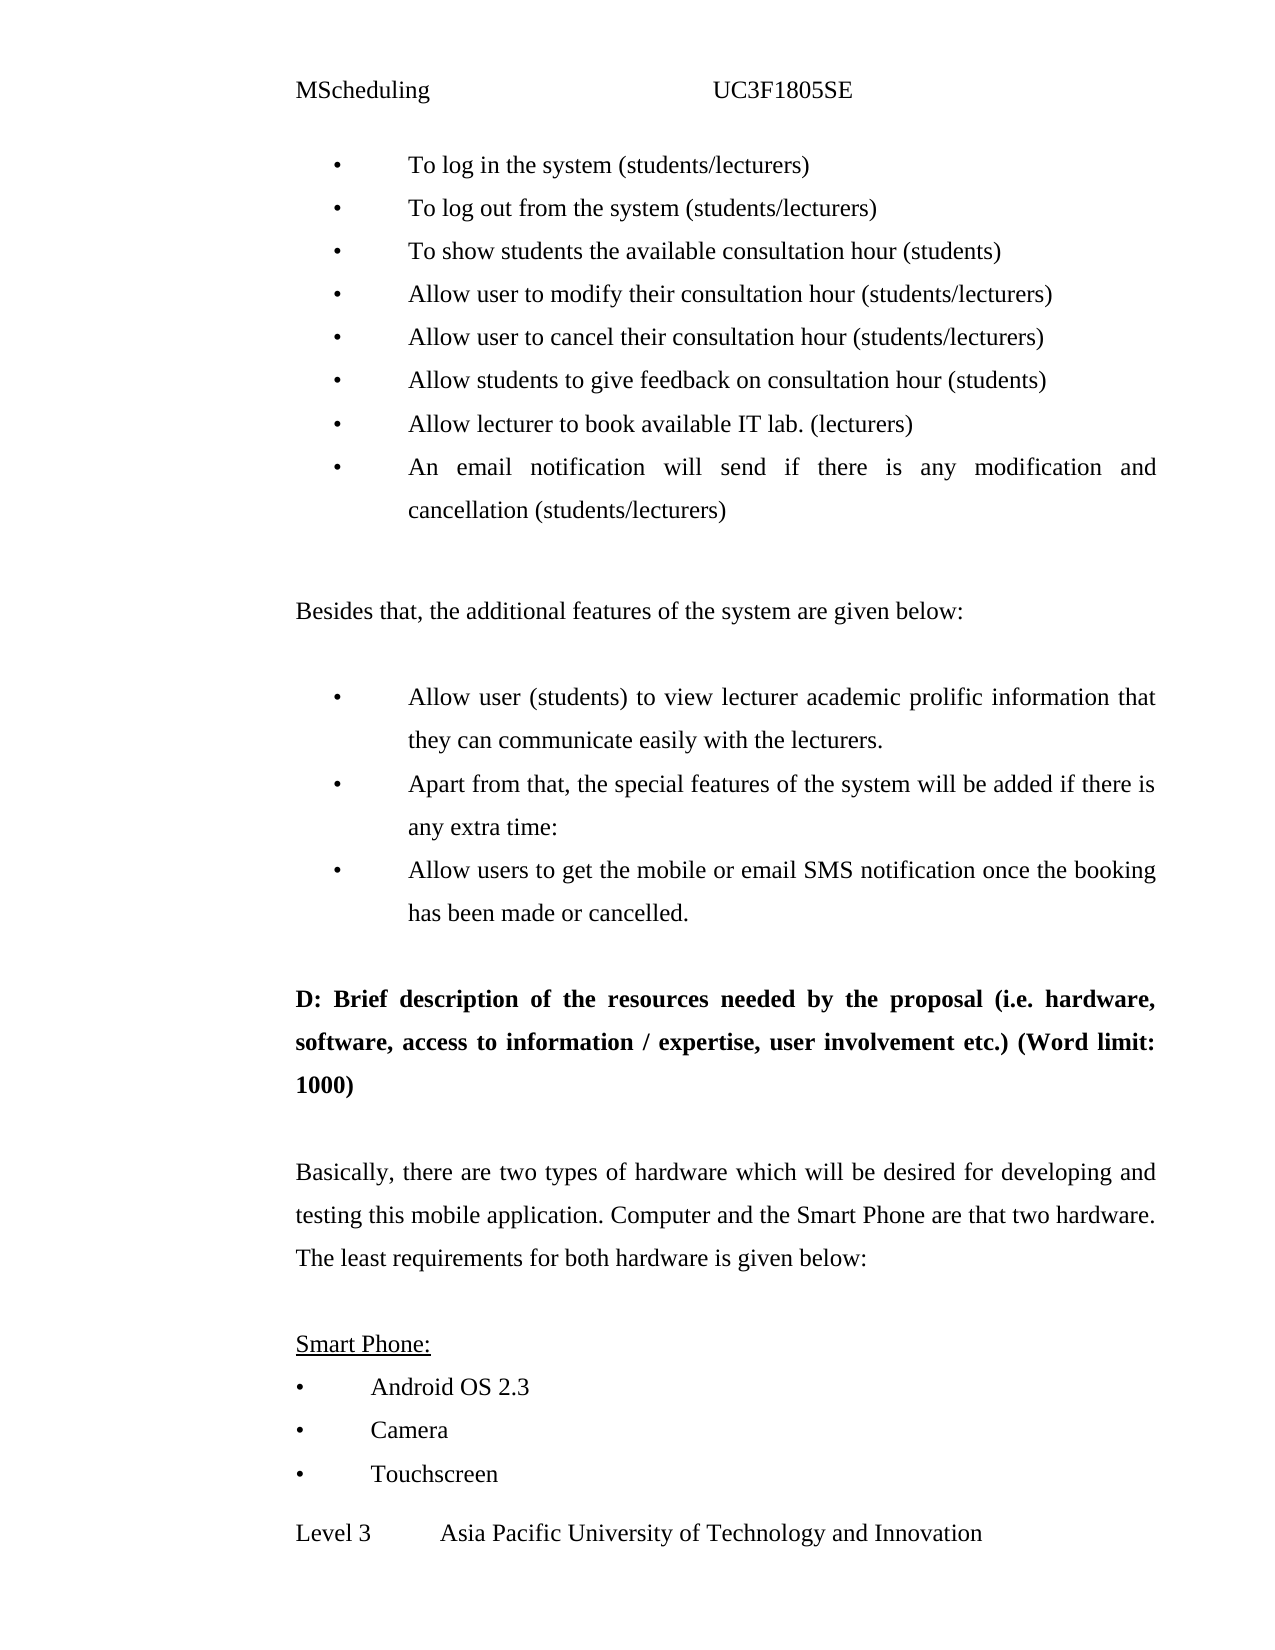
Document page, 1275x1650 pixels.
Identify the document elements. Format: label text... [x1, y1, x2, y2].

list Allow user to cancel their consultation hour (students/lecturers) [333, 322, 1157, 351]
list Allow students to give feedback on consultation hour (students) [333, 366, 1157, 394]
text Basically, there are two types of hardware which will be desired for developing and testing this mobile application. Computer and the Smart Phone are that two hardware. The least requirements for both hardware is given below: [295, 1157, 1157, 1272]
list Allow users to get the mobile or email SMS notification once the booking has been made or cancelled. [333, 855, 1157, 927]
list Allow user to modify their consultation hour (students/lecturers) [333, 279, 1157, 308]
text • Camera [295, 1416, 1157, 1444]
list An email notification will send if there is any modification and cancellation (students/lecturers) [333, 452, 1157, 524]
text Smart Phone: [295, 1329, 1157, 1358]
list To show students the available consultation hour (students) [333, 236, 1157, 265]
list To log out from the system (students/lecturers) [333, 193, 1157, 222]
text • Touchscreen [295, 1459, 1157, 1487]
list Allow user (students) to view lecturer academic prolific information that they can communicate easily with the lecturers. [333, 682, 1157, 754]
text D: Brief description of the resources needed by the proposal (i.e. hardware, software, access to information / expertise, user involvement etc.) (Word limit: 1000) [295, 984, 1157, 1099]
list Allow lecturer to book available IT lab. (lecturers) [333, 409, 1157, 437]
text • Android OS 2.3 [295, 1372, 1157, 1401]
list To log in the system (students/lecturers) [333, 150, 1157, 179]
list Apart from that, the special features of the system will be added if there is any extra time: [333, 769, 1157, 841]
text Besides that, the additional features of the system are given below: [295, 596, 1157, 625]
